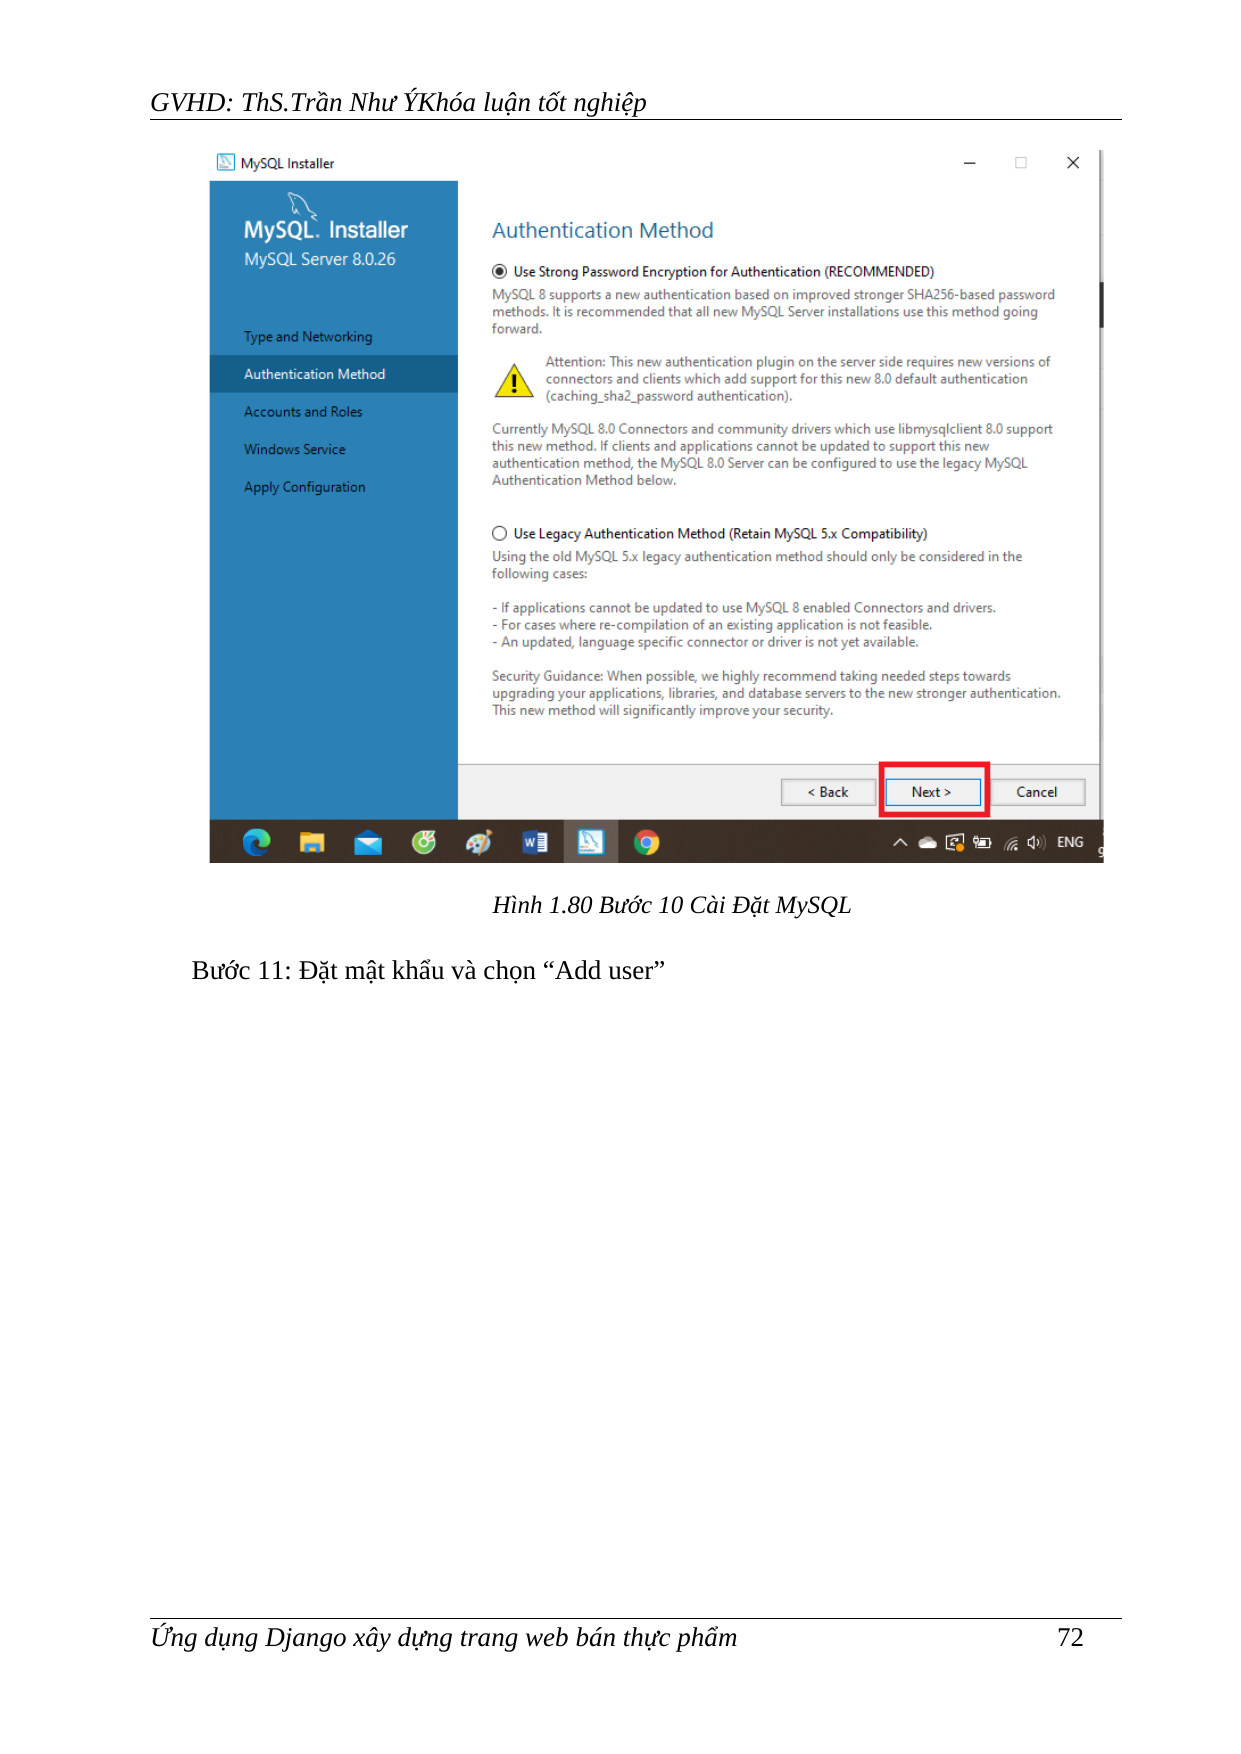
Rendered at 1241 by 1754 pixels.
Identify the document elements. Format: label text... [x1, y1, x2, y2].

picture [209, 150, 1104, 863]
text Hình 1.80 Bước 10 Cài Đặt MySQL [150, 890, 1122, 919]
text Bước 11: Đặt mật khẩu và chọn “Add user” [150, 954, 1122, 985]
